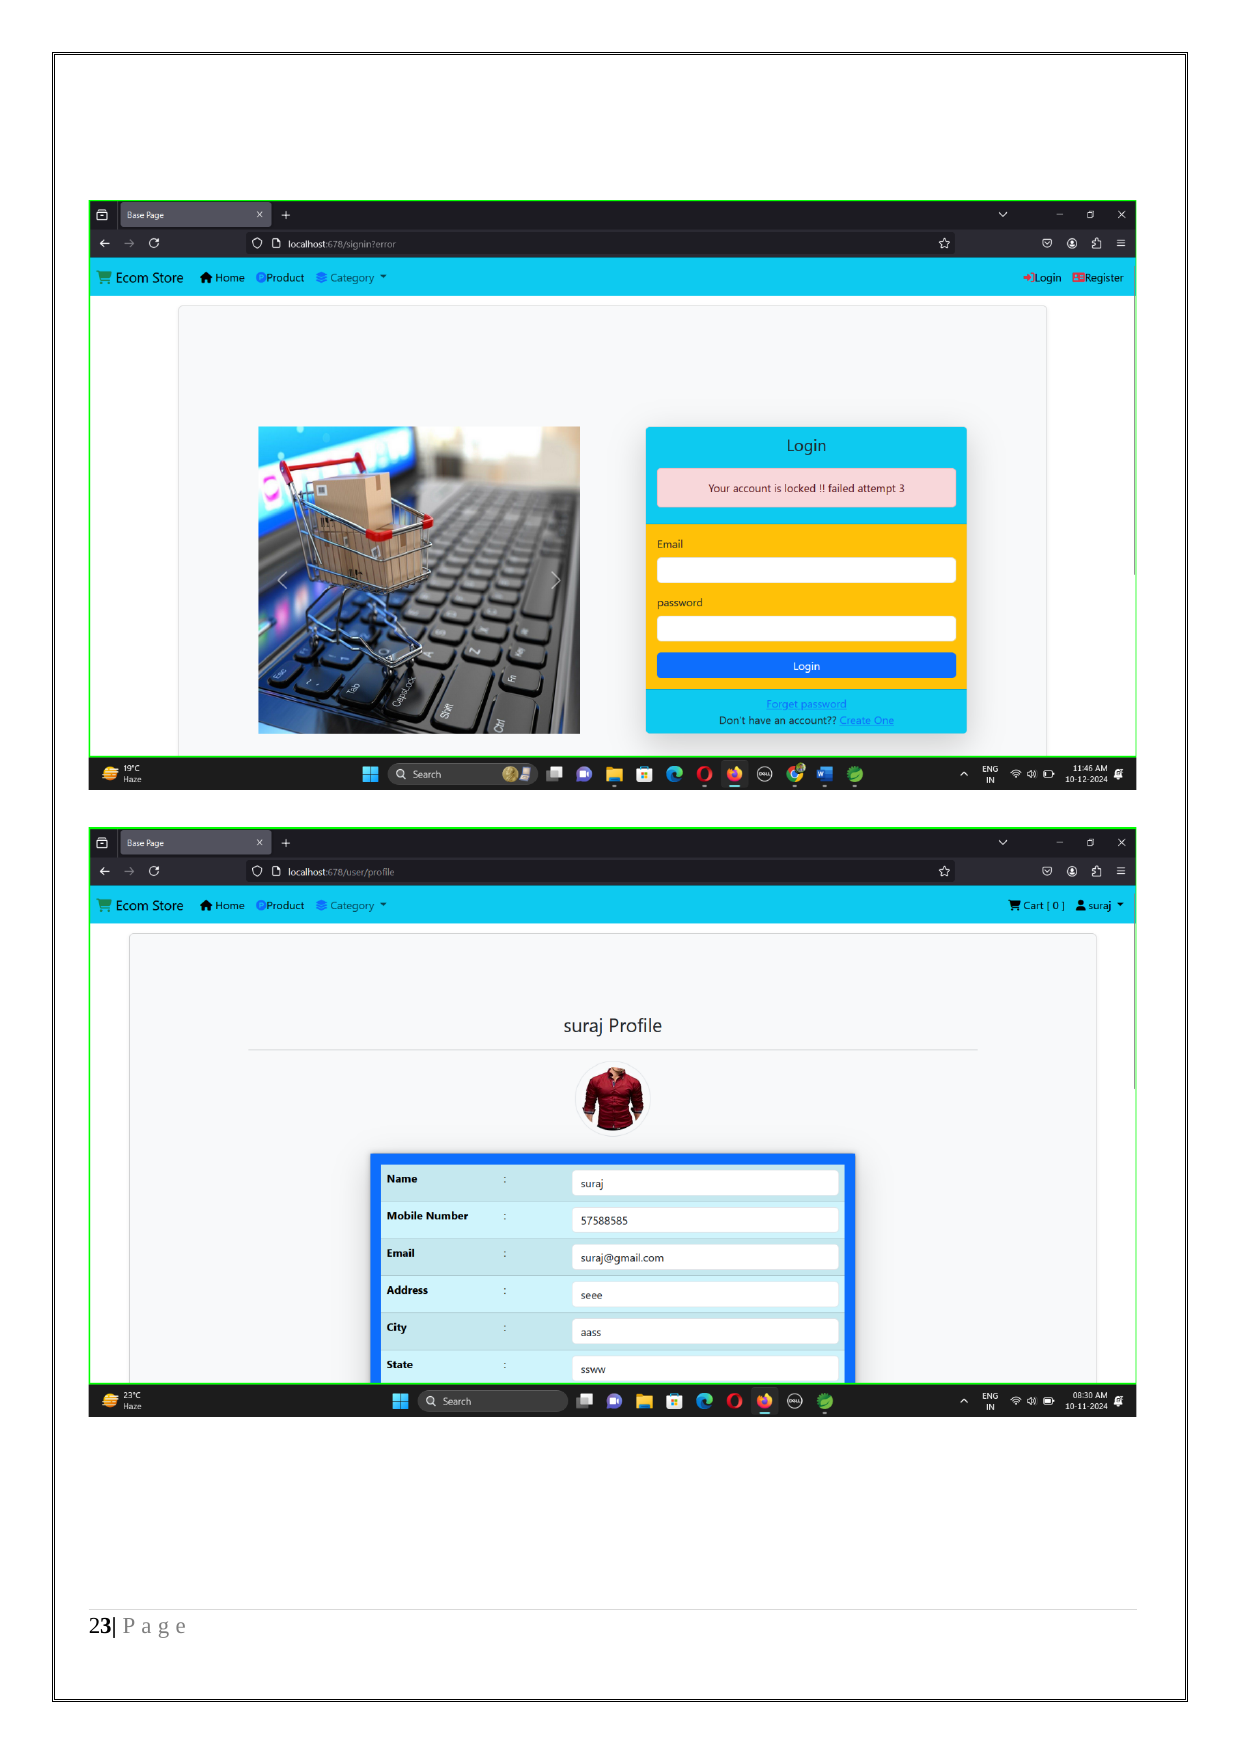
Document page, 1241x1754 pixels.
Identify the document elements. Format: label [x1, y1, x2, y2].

picture [88, 200, 1137, 790]
picture [88, 827, 1137, 1417]
